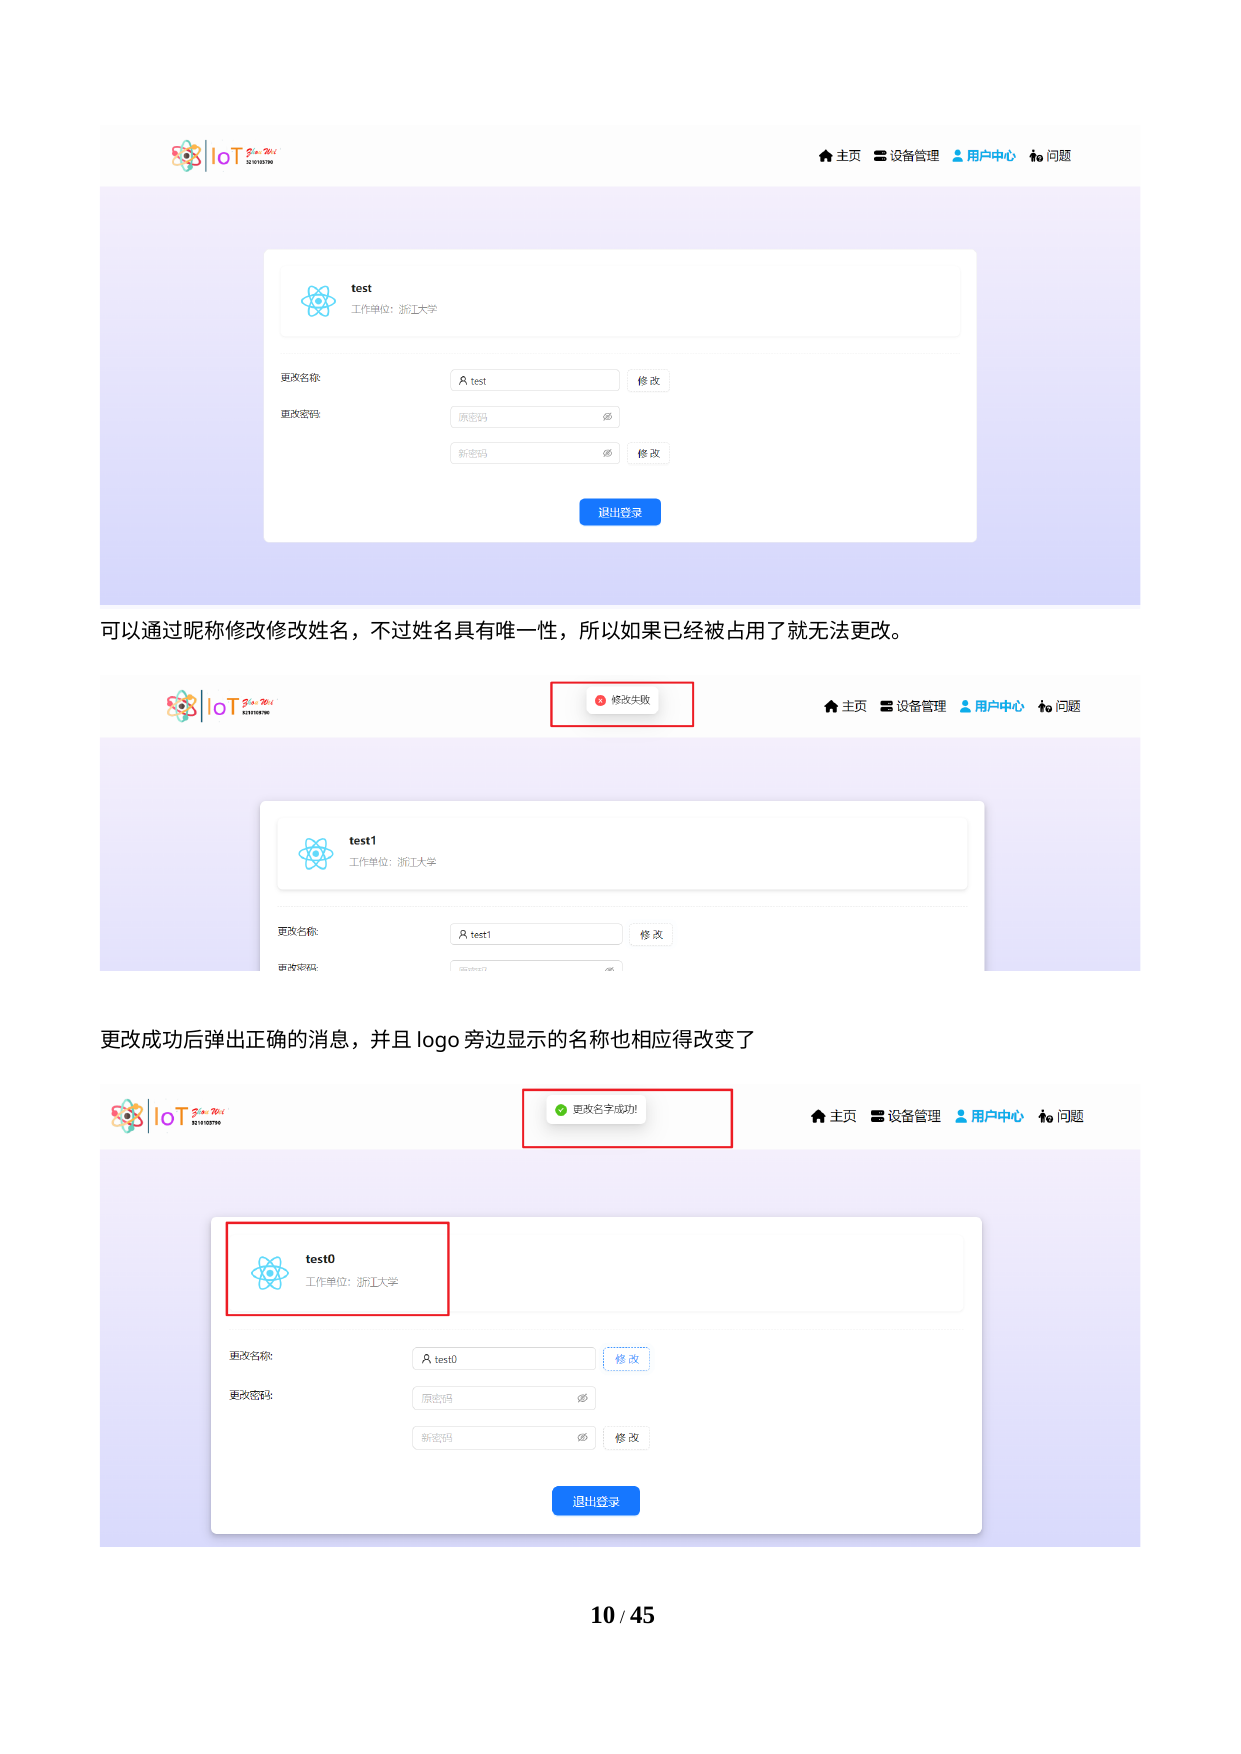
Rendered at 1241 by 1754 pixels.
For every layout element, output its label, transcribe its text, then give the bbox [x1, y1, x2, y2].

picture [99, 675, 1141, 971]
picture [99, 125, 1141, 609]
picture [99, 1084, 1141, 1547]
text 更改成功后弹出正确的消息，并且logo旁边显示的名称也相应得改变了 [100, 1022, 1140, 1054]
text 可以通过昵称修改修改姓名，不过姓名具有唯一性，所以如果已经被占用了就无法更改。 [100, 613, 1140, 645]
